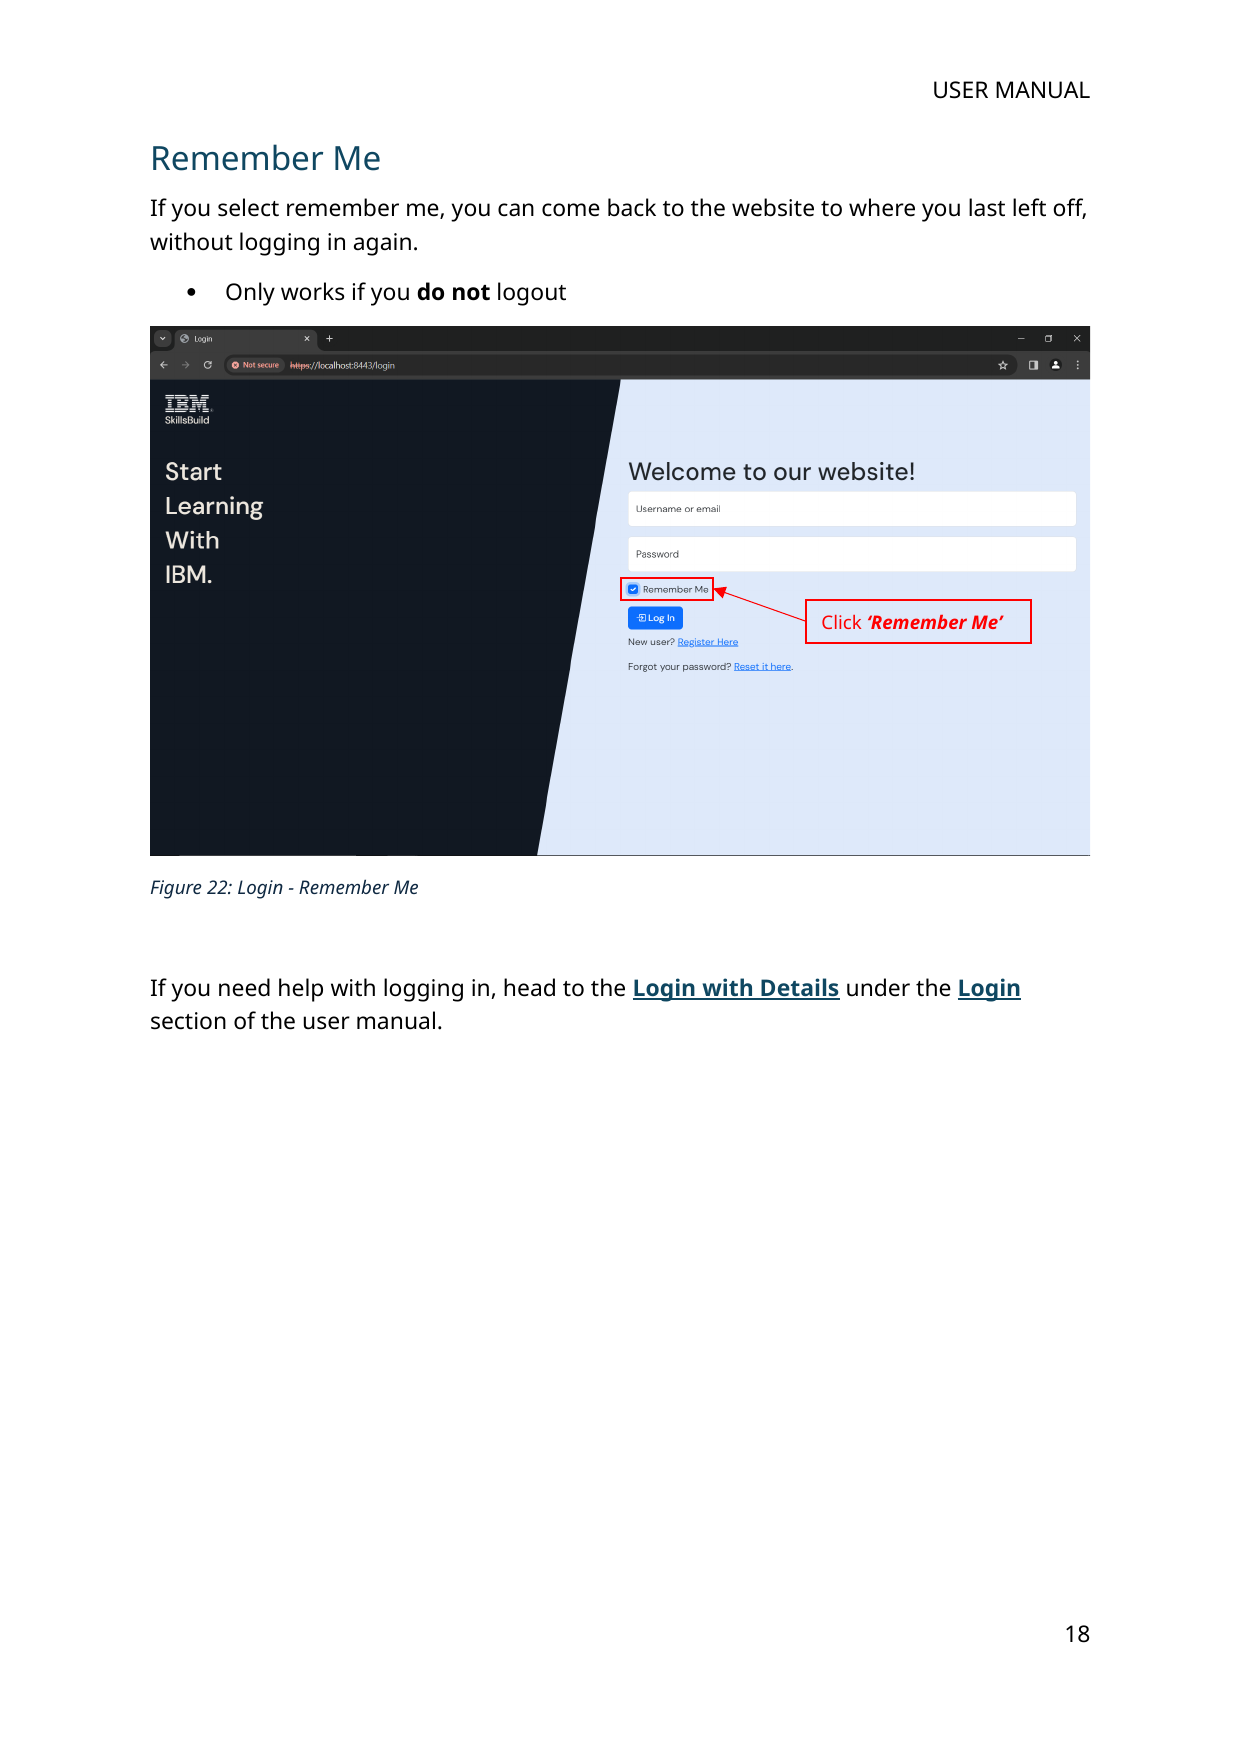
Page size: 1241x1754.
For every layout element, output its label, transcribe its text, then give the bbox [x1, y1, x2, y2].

text If you need help with logging in, head to the Login with Details under the Login section of the user manual. [150, 971, 1090, 1036]
list Only works if you do not logout [187, 276, 1090, 307]
text Figure 22: Login - Remember Me [150, 875, 1090, 900]
text If you select remember me, you can come back to the website to where you last left off, without logging in again. [150, 192, 1090, 257]
picture [150, 326, 1091, 856]
subtitle Remember Me [150, 135, 1090, 180]
